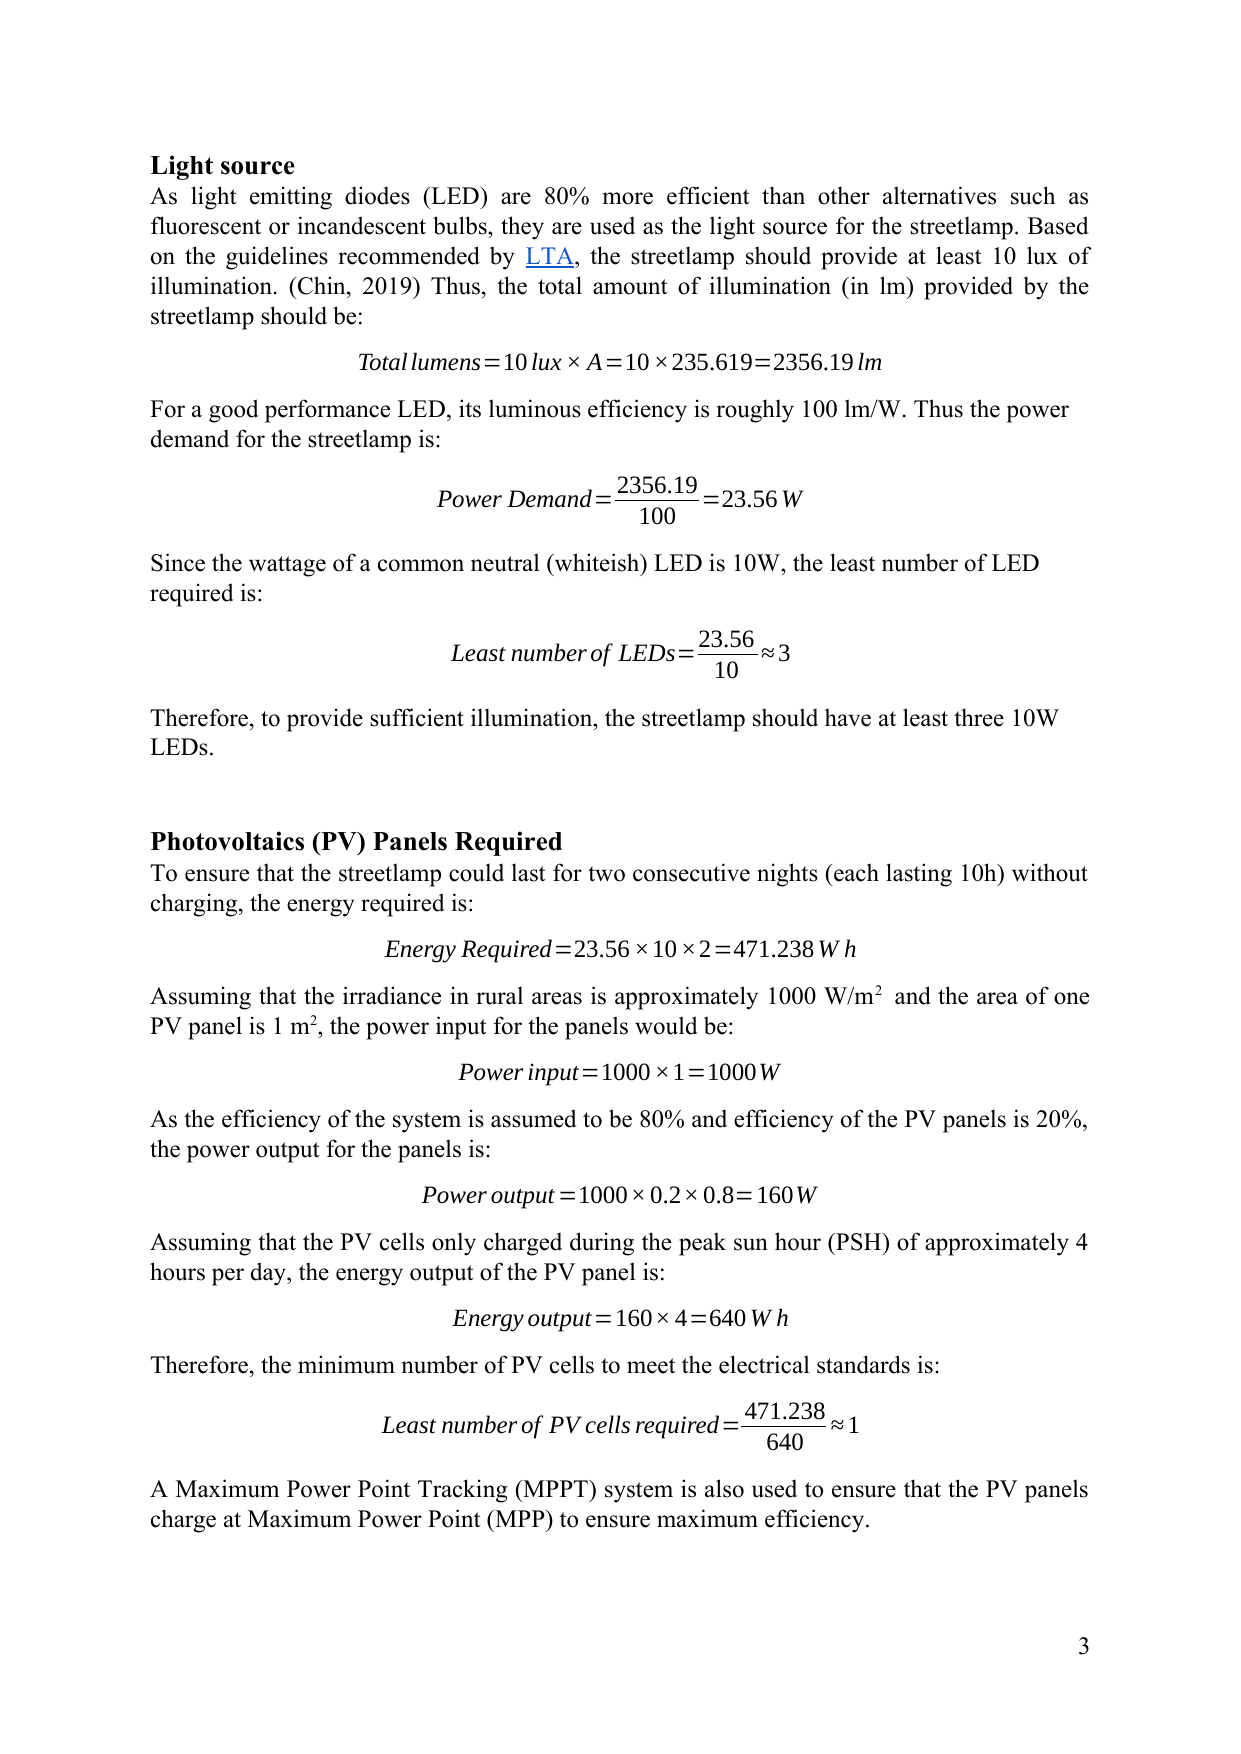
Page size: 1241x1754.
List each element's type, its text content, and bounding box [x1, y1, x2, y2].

text Therefore, to provide sufficient illumination, the streetlamp should have at least three 10W LEDs. [150, 704, 1090, 761]
text As the efficiency of the system is assumed to be 80% and efficiency of the PV panels is 20%, the power output for the panels is: [150, 1105, 1090, 1163]
text Assuming that the irradiance in rural areas is approximately 1000 W/m2 and the area of one PV panel is 1 m2, the power input for the panels would be: [150, 982, 1090, 1040]
text As light emitting diodes (LED) are 80% more efficient than other alternatives such as fluorescent or incandescent bulbs, they are used as the light source for the streetlamp. Based on the guidelines recommended by LTA, the streetlamp should provide at least 10 lux of illumination. (Chin, 2019) Thus, the total amount of illumination (in lm) provided by the streetlamp should be: [150, 182, 1090, 330]
subtitle Photovoltaics (PV) Panels Required [150, 827, 1090, 857]
text Since the wattage of a common neutral (whiteish) LED is 10W, the least number of LED required is: [150, 549, 1090, 607]
text To ensure that the streetlamp could last for two consecutive nights (each lasting 10h) without charging, the energy required is: [150, 859, 1090, 917]
text Therefore, the minimum number of PV cells to meet the electrical standards is: [150, 1351, 1090, 1379]
text For a good performance LED, its luminous efficiency is roughly 100 lm/W. Thus the power demand for the streetlamp is: [150, 395, 1090, 453]
text A Maximum Power Point Tracking (MPPT) system is also used to ensure that the PV panels charge at Maximum Power Point (MPP) to ensure maximum efficiency. [150, 1476, 1090, 1533]
subtitle Light source [150, 150, 1090, 180]
text Assuming that the PV cells only charged during the peak sun hour (PSH) of approximately 4 hours per day, the energy output of the PV panel is: [150, 1228, 1090, 1286]
